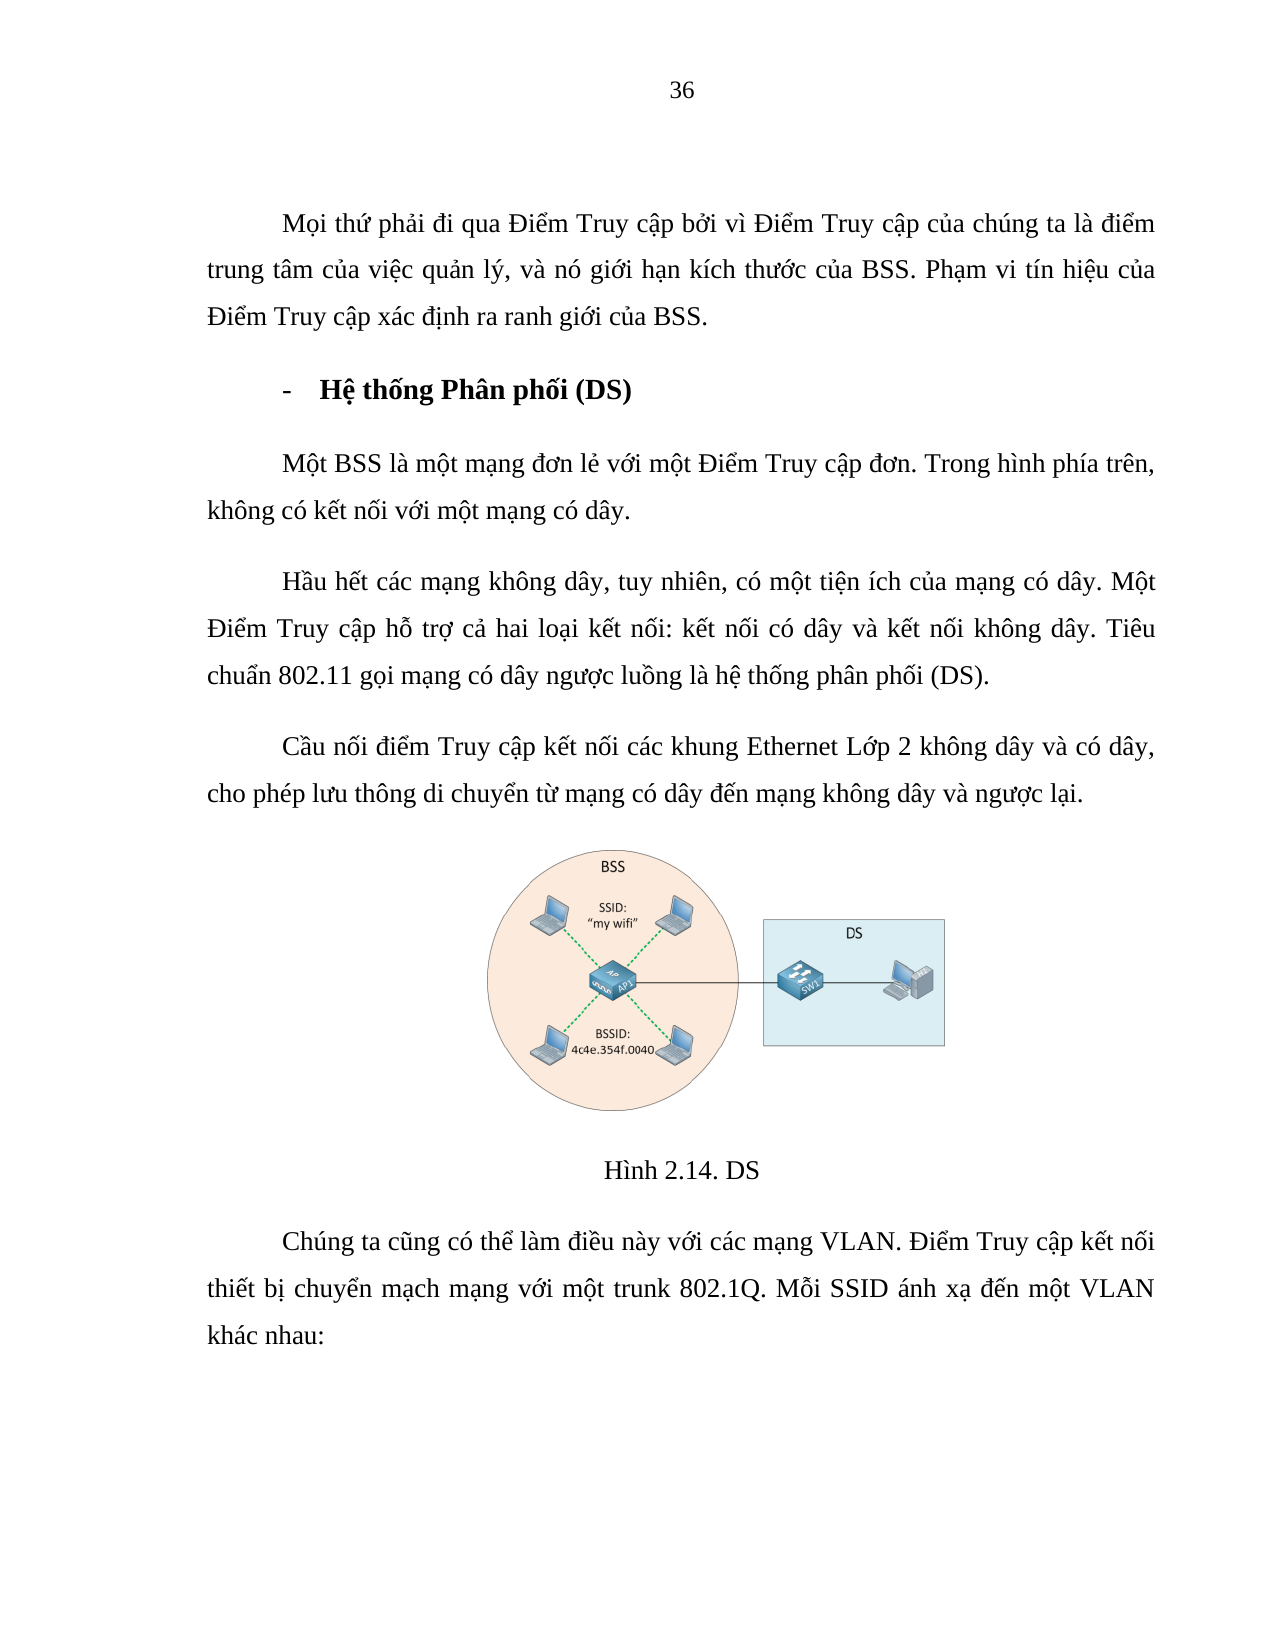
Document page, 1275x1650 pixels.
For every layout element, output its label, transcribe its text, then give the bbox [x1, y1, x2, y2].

list Hệ thống Phân phối (DS) [282, 372, 1157, 405]
text Một BSS là một mạng đơn lẻ với một Điểm Truy cập đơn. Trong hình phía trên, không có kết nối với một mạng có dây. [207, 447, 1157, 525]
text Cầu nối điểm Truy cập kết nối các khung Ethernet Lớp 2 không dây và có dây, cho phép lưu thông di chuyển từ mạng có dây đến mạng không dây và ngược lại. [207, 730, 1157, 808]
text Chúng ta cũng có thể làm điều này với các mạng VLAN. Điểm Truy cập kết nối thiết bị chuyển mạch mạng với một trunk 802.1Q. Mỗi SSID ánh xạ đến một VLAN khác nhau: [207, 1225, 1157, 1350]
text Hầu hết các mạng không dây, tuy nhiên, có một tiện ích của mạng có dây. Một Điểm Truy cập hỗ trợ cả hai loại kết nối: kết nối có dây và kết nối không dây. Tiêu chuẩn 802.11 gọi mạng có dây ngược luồng là hệ thống phân phối (DS). [207, 565, 1157, 690]
text Hình 2.14. DS [207, 1154, 1157, 1185]
picture [476, 848, 963, 1114]
text Mọi thứ phải đi qua Điểm Truy cập bởi vì Điểm Truy cập của chúng ta là điểm trung tâm của việc quản lý, và nó giới hạn kích thước của BSS. Phạm vi tín hiệu của Điểm Truy cập xác định ra ranh giới của BSS. [207, 207, 1157, 331]
